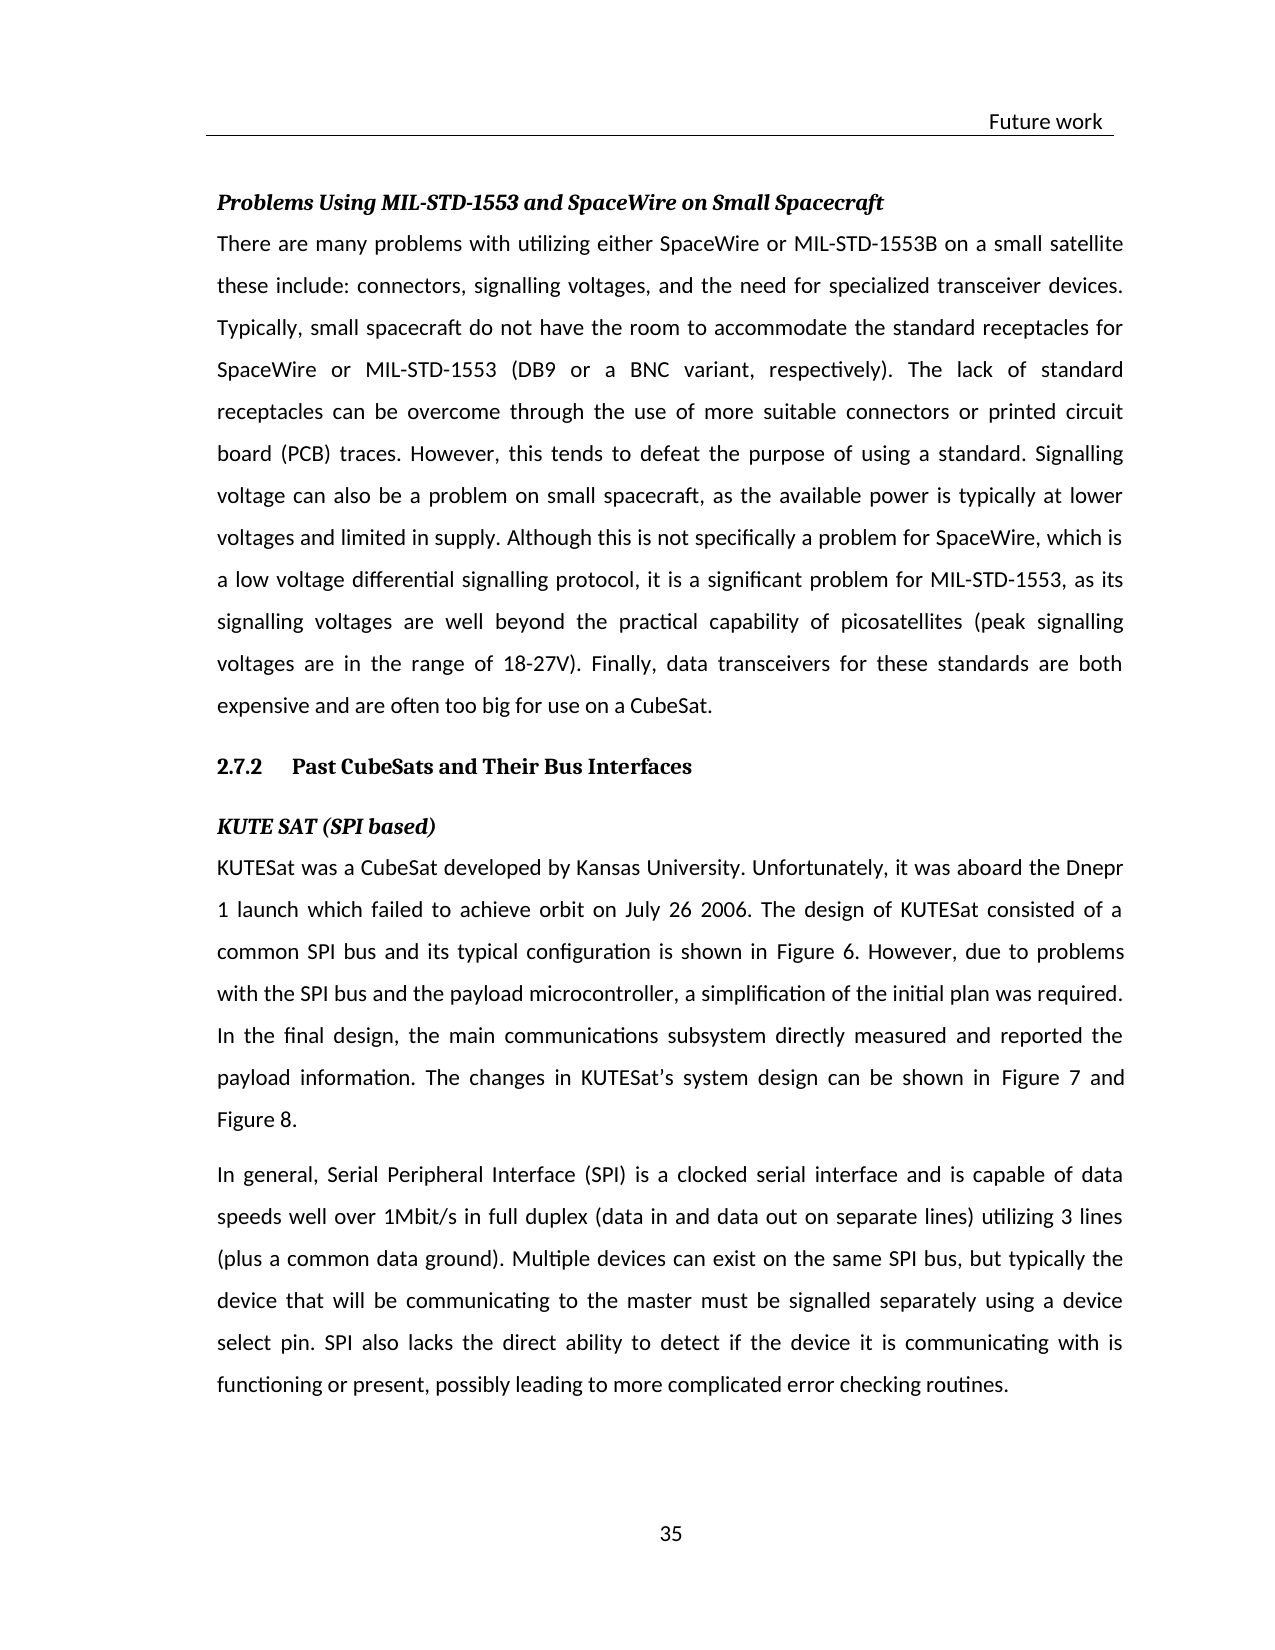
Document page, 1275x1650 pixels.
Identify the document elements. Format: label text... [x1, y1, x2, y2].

text KUTESat was a CubeSat developed by Kansas University. Unfortunately, it was aboard the Dnepr 1 launch which failed to achieve orbit on July 26 2006. The design of KUTESat consisted of a common SPI bus and its typical configuration is shown in Figure 6. However, due to problems with the SPI bus and the payload microcontroller, a simplification of the initial plan was required. In the final design, the main communications subsystem directly measured and reported the payload information. The changes in KUTESat’s system design can be shown in Figure 7 and Figure 8. [217, 853, 1125, 1133]
subtitle Past CubeSats and Their Bus Interfaces [217, 754, 1125, 780]
subtitle Problems Using MIL-STD-1553 and SpaceWire on Small Spacecraft [217, 189, 1125, 216]
text In general, Serial Peripheral Interface (SPI) is a clocked serial interface and is capable of data speeds well over 1Mbit/s in full duplex (data in and data out on separate lines) utilizing 3 lines (plus a common data ground). Multiple devices can exist on the same SPI bus, but typically the device that will be communicating to the master must be signalled separately using a device select pin. SPI also lacks the direct ability to detect if the device it is communicating with is functioning or present, possibly leading to more complicated error checking routines. [217, 1160, 1125, 1398]
subtitle KUTE SAT (SPI based) [217, 814, 1125, 840]
text There are many problems with utilizing either SpaceWire or MIL-STD-1553B on a small satellite these include: connectors, signalling voltages, and the need for specialized transceiver devices. Typically, small spacecraft do not have the room to accommodate the standard receptacles for SpaceWire or MIL-STD-1553 (DB9 or a BNC variant, respectively). The lack of standard receptacles can be overcome through the use of more suitable connectors or printed circuit board (PCB) traces. However, this tends to defeat the purpose of using a standard. Signalling voltage can also be a problem on small spacecraft, as the available power is typically at lower voltages and limited in supply. Although this is not specifically a problem for SpaceWire, which is a low voltage differential signalling protocol, it is a significant problem for MIL-STD-1553, as its signalling voltages are well beyond the practical capability of picosatellites (peak signalling voltages are in the range of 18-27V). Finally, data transceivers for these standards are both expensive and are often too big for use on a CubeSat. [217, 229, 1125, 719]
